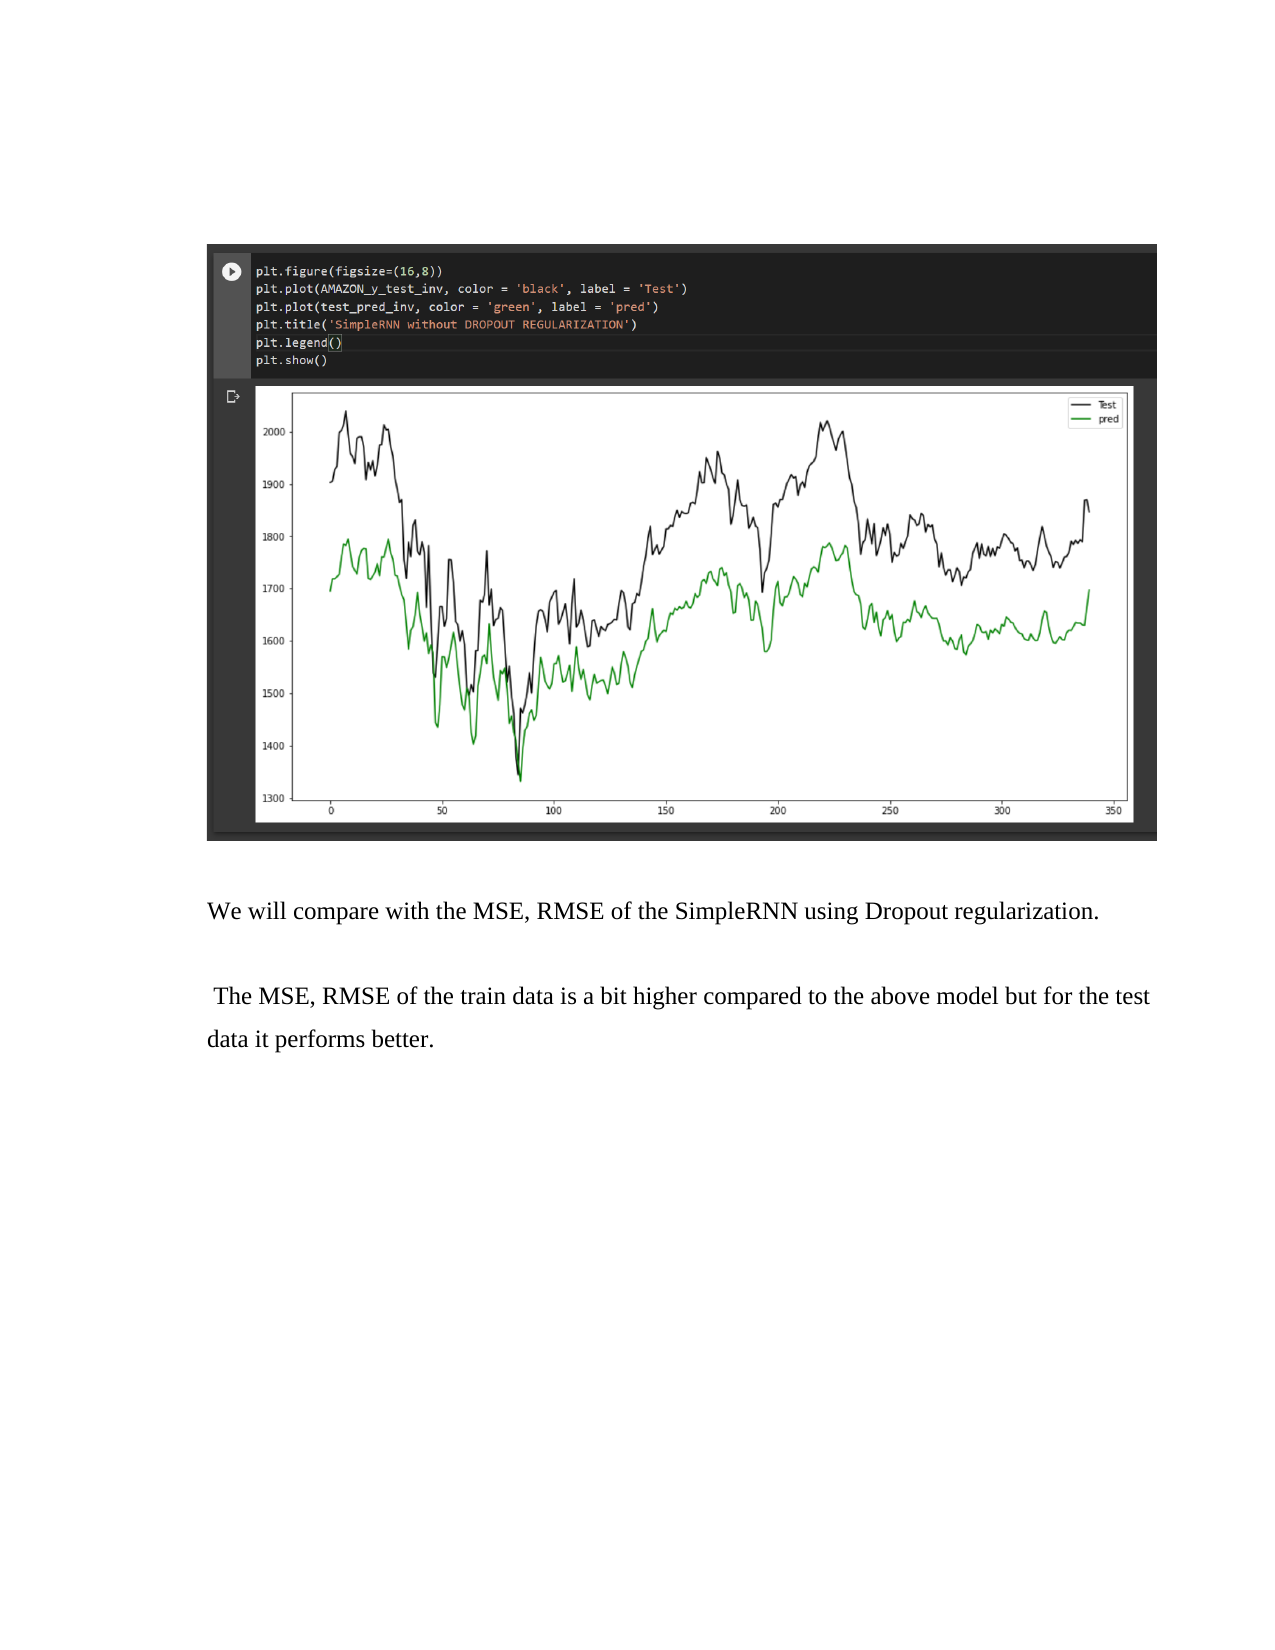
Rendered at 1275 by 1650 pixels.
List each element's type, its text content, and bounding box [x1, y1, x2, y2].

picture [206, 244, 1157, 841]
text We will compare with the MSE, RMSE of the SimpleRNN using Dropout regularization. [207, 896, 1157, 925]
text The MSE, RMSE of the train data is a bit higher compared to the above model but for the test data it performs better. [207, 981, 1157, 1053]
